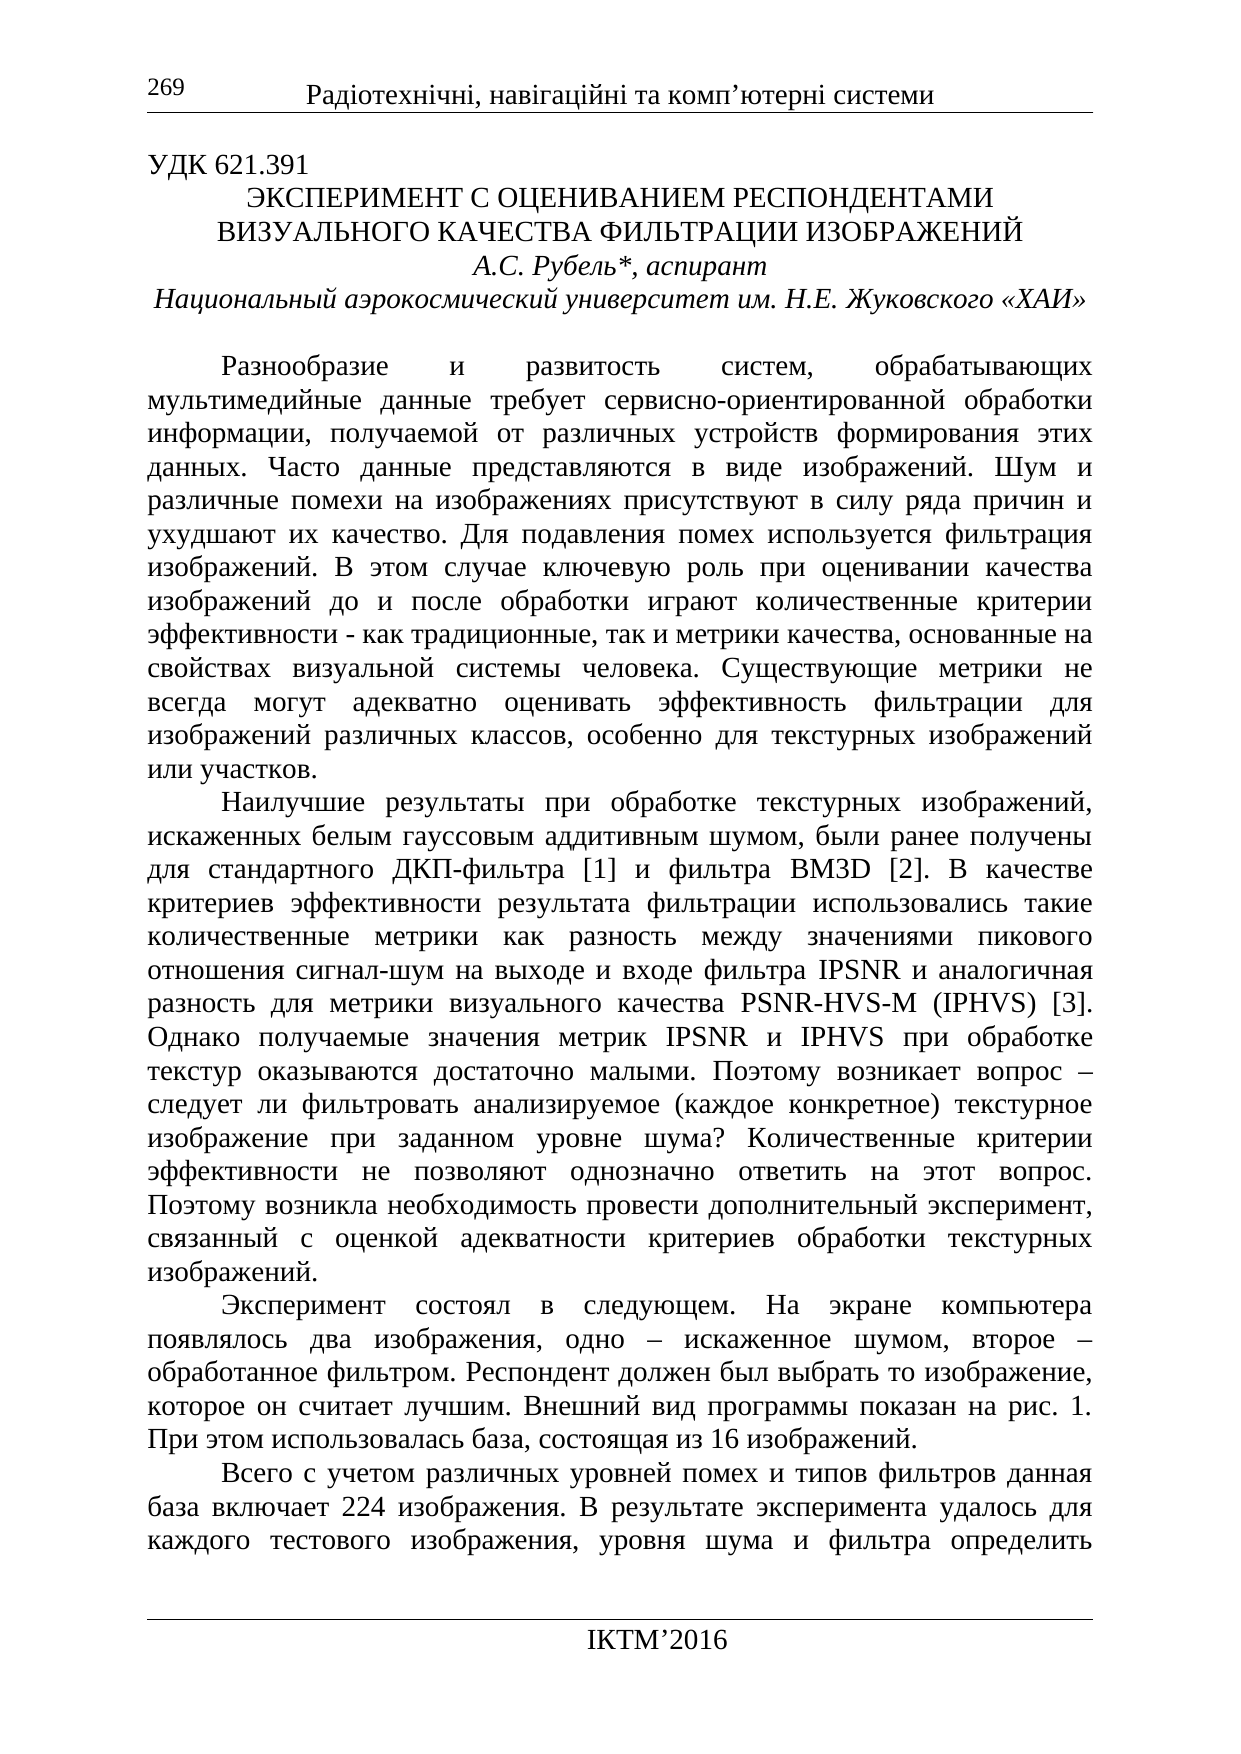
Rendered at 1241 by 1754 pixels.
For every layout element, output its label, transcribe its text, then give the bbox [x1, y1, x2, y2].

text Наилучшие результаты при обработке текстурных изображений, искаженных белым гауссовым аддитивным шумом, были ранее получены для стандартного ДКП-фильтра [1] и фильтра BM3D [2]. В качестве критериев эффективности результата фильтрации использовались такие количественные метрики как разность между значениями пикового отношения сигнал-шум на выходе и входе фильтра IPSNR и аналогичная разность для метрики визуального качества PSNR-HVS-M (IPHVS) [3]. Однако получаемые значения метрик IPSNR и IPHVS при обработке текстур оказываются достаточно малыми. Поэтому возникает вопрос – следует ли фильтровать анализируемое (каждое конкретное) текстурное изображение при заданном уровне шума? Количественные критерии эффективности не позволяют однозначно ответить на этот вопрос. Поэтому возникла необходимость провести дополнительный эксперимент, связанный с оценкой адекватности критериев обработки текстурных изображений. [147, 784, 1093, 1287]
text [147, 1455, 1093, 1556]
text Эксперимент состоял в следующем. На экране компьютера появлялось два изображения, одно – искаженное шумом, второе – обработанное фильтром. Респондент должен был выбрать то изображение, которое он считает лучшим. Внешний вид программы показан на рис. 1. При этом использовалась база, состоящая из 16 изображений. [147, 1287, 1093, 1455]
text ЭКСПЕРИМЕНТ С ОЦЕНИВАНИЕМ РЕСПОНДЕНТАМИ ВИЗУАЛЬНОГО КАЧЕСТВА ФИЛЬТРАЦИИ ИЗОБРАЖЕНИЙ [147, 181, 1093, 248]
text Национальный аэрокосмический университет им. Н.Е. Жуковского «ХАИ» [147, 281, 1093, 315]
text А.С. Рубель*, аспирант [147, 248, 1093, 281]
text Разнообразие и развитость систем, обрабатывающих мультимедийные данные требует сервисно-ориентированной обработки информации, получаемой от различных устройств формирования этих данных. Часто данные представляются в виде изображений. Шум и различные помехи на изображениях присутствуют в силу ряда причин и ухудшают их качество. Для подавления помех используется фильтрация изображений. В этом случае ключевую роль при оценивании качества изображений до и после обработки играют количественные критерии эффективности - как традиционные, так и метрики качества, основанные на свойствах визуальной системы человека. Существующие метрики не всегда могут адекватно оценивать эффективность фильтрации для изображений различных классов, особенно для текстурных изображений или участков. [147, 348, 1093, 784]
text УДК 621.391 [147, 147, 1093, 181]
